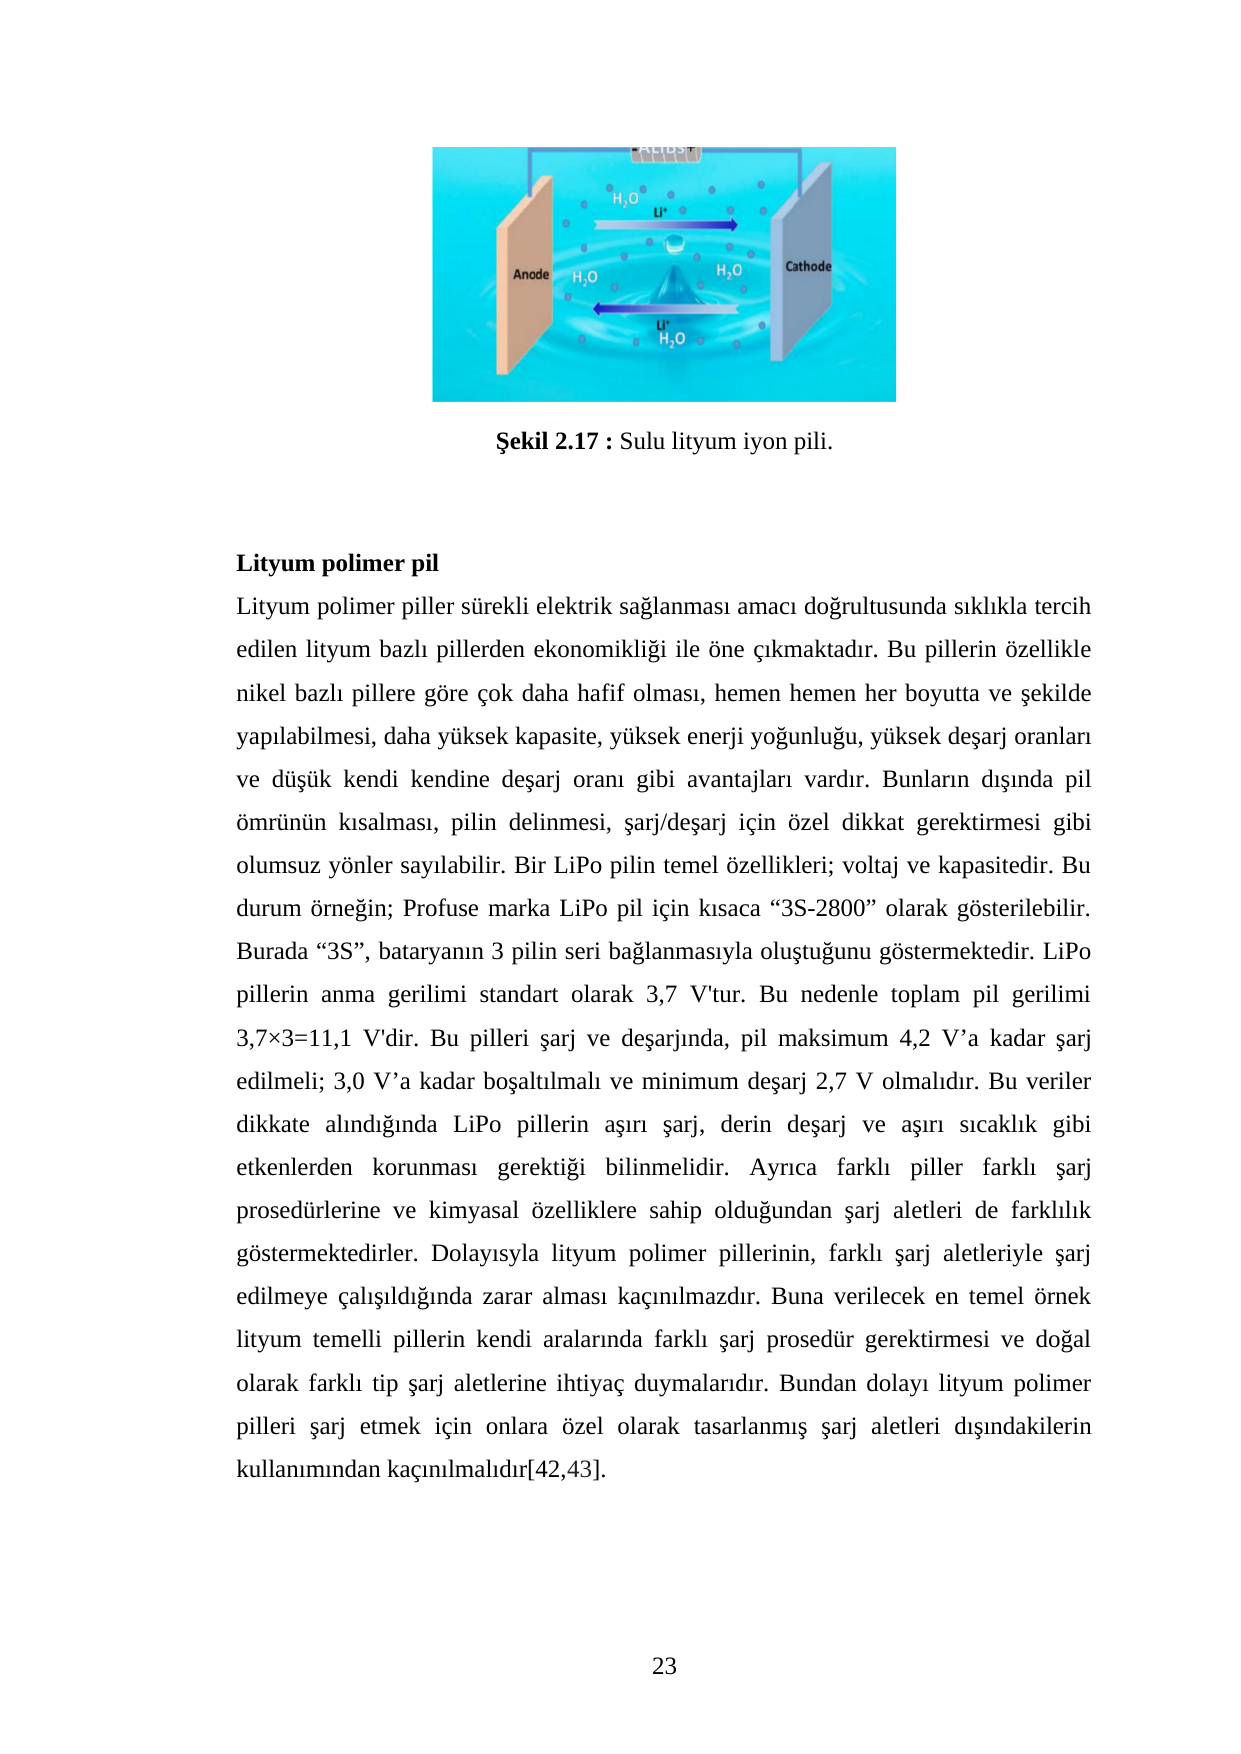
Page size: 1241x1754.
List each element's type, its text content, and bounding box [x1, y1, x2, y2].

picture [432, 147, 897, 402]
subtitle Lityum polimer pil [236, 548, 1092, 577]
text Şekil 2.17 : Sulu lityum iyon pili. [236, 426, 1092, 455]
text Lityum polimer piller sürekli elektrik sağlanması amacı doğrultusunda sıklıkla tercih edilen lityum bazlı pillerden ekonomikliği ile öne çıkmaktadır. Bu pillerin özellikle nikel bazlı pillere göre çok daha hafif olması, hemen hemen her boyutta ve şekilde yapılabilmesi, daha yüksek kapasite, yüksek enerji yoğunluğu, yüksek deşarj oranları ve düşük kendi kendine deşarj oranı gibi avantajları vardır. Bunların dışında pil ömrünün kısalması, pilin delinmesi, şarj/deşarj için özel dikkat gerektirmesi gibi olumsuz yönler sayılabilir. Bir LiPo pilin temel özellikleri; voltaj ve kapasitedir. Bu durum örneğin; Profuse marka LiPo pil için kısaca “3S-2800” olarak gösterilebilir. Burada “3S”, bataryanın 3 pilin seri bağlanmasıyla oluştuğunu göstermektedir. LiPo pillerin anma gerilimi standart olarak 3,7 V'tur. Bu nedenle toplam pil gerilimi 3,7×3=11,1 V'dir. Bu pilleri şarj ve deşarjında, pil maksimum 4,2 V’a kadar şarj edilmeli; 3,0 V’a kadar boşaltılmalı ve minimum deşarj 2,7 V olmalıdır. Bu veriler dikkate alındığında LiPo pillerin aşırı şarj, derin deşarj ve aşırı sıcaklık gibi etkenlerden korunması gerektiği bilinmelidir. Ayrıca farklı piller farklı şarj prosedürlerine ve kimyasal özelliklere sahip olduğundan şarj aletleri de farklılık göstermektedirler. Dolayısyla lityum polimer pillerinin, farklı şarj aletleriyle şarj edilmeye çalışıldığında zarar alması kaçınılmazdır. Buna verilecek en temel örnek lityum temelli pillerin kendi aralarında farklı şarj prosedür gerektirmesi ve doğal olarak farklı tip şarj aletlerine ihtiyaç duymalarıdır. Bundan dolayı lityum polimer pilleri şarj etmek için onlara özel olarak tasarlanmış şarj aletleri dışındakilerin kullanımından kaçınılmalıdır[42,43]. [236, 591, 1092, 1483]
